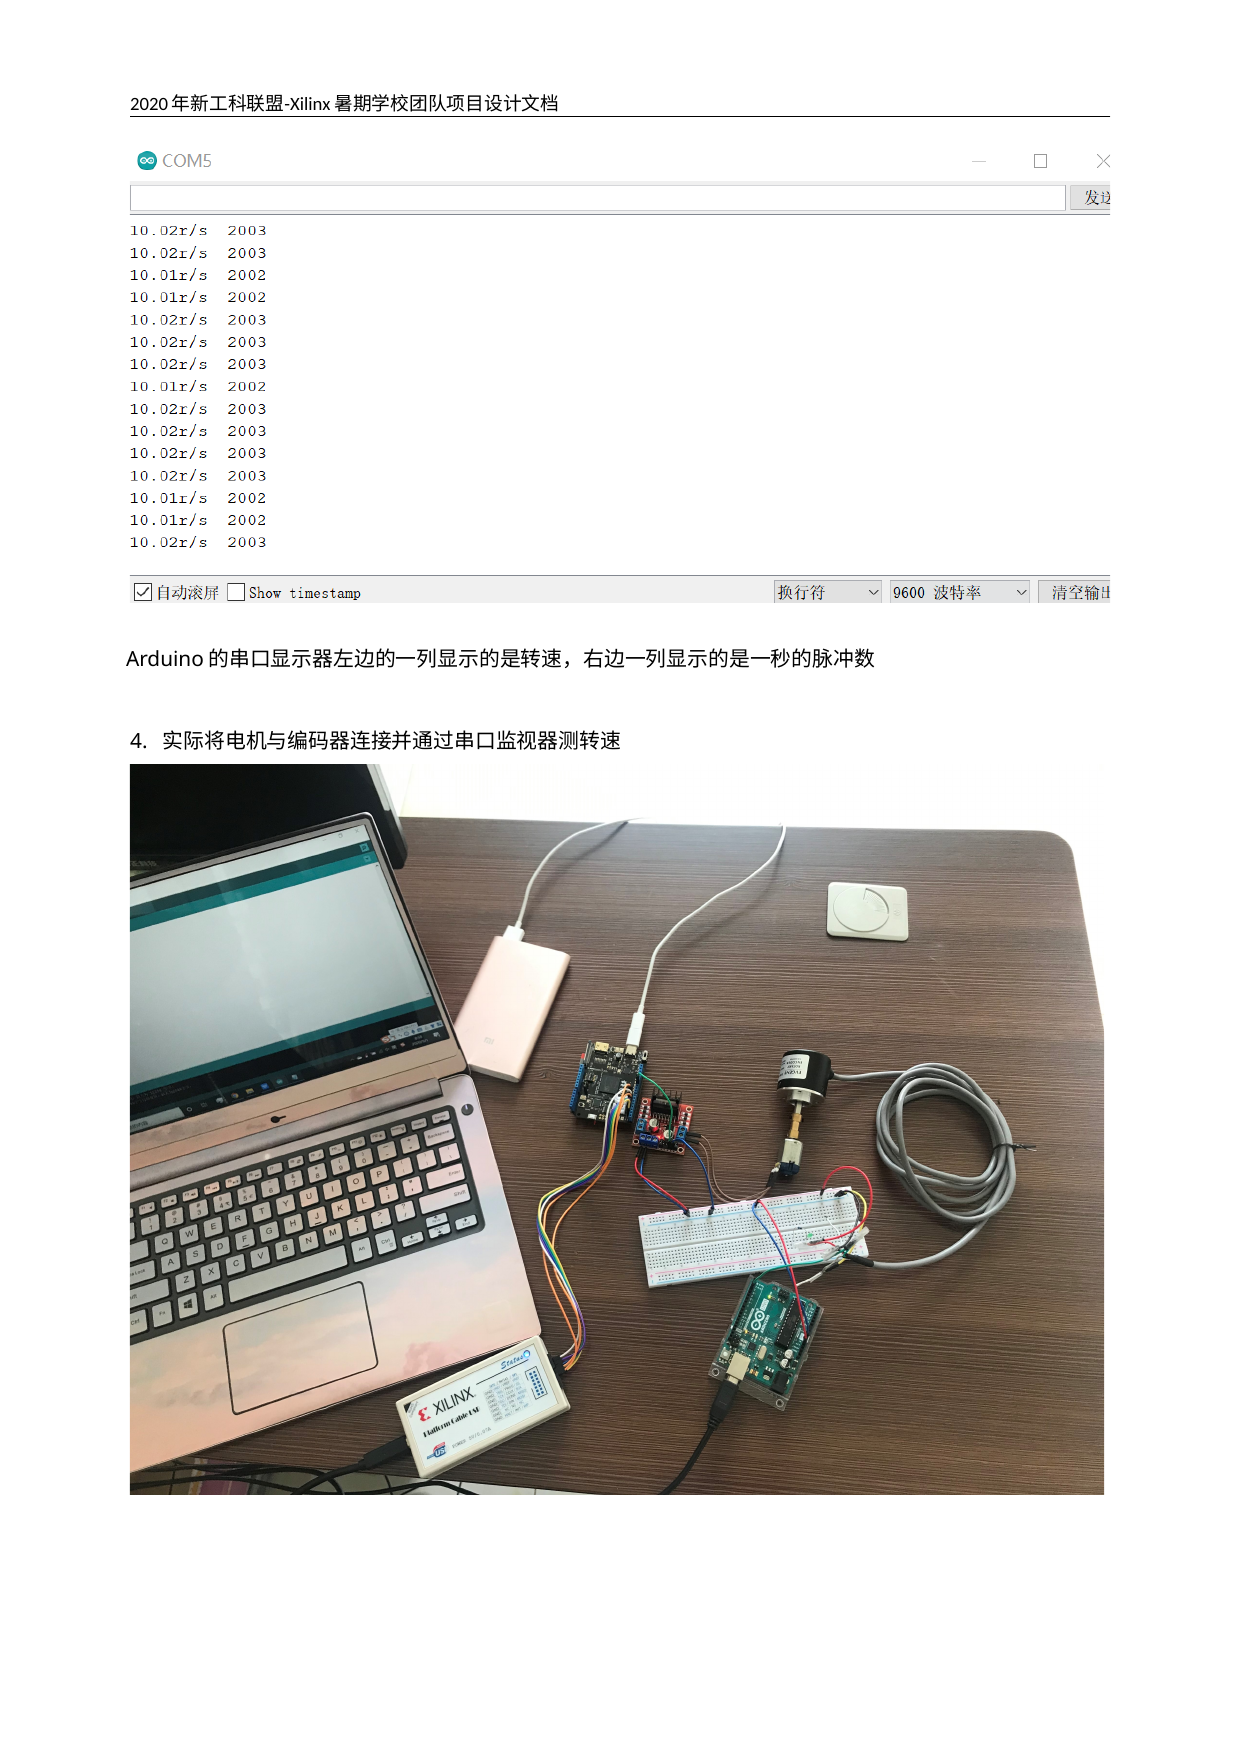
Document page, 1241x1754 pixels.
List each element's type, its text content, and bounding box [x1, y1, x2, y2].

picture [129, 145, 1111, 603]
list 实际将电机与编码器连接并通过串口监视器测转速 [130, 723, 1110, 756]
list Arduino的串口显示器左边的一列显示的是转速，右边一列显示的是一秒的脉冲数 [126, 642, 1110, 674]
picture [129, 764, 1105, 1495]
